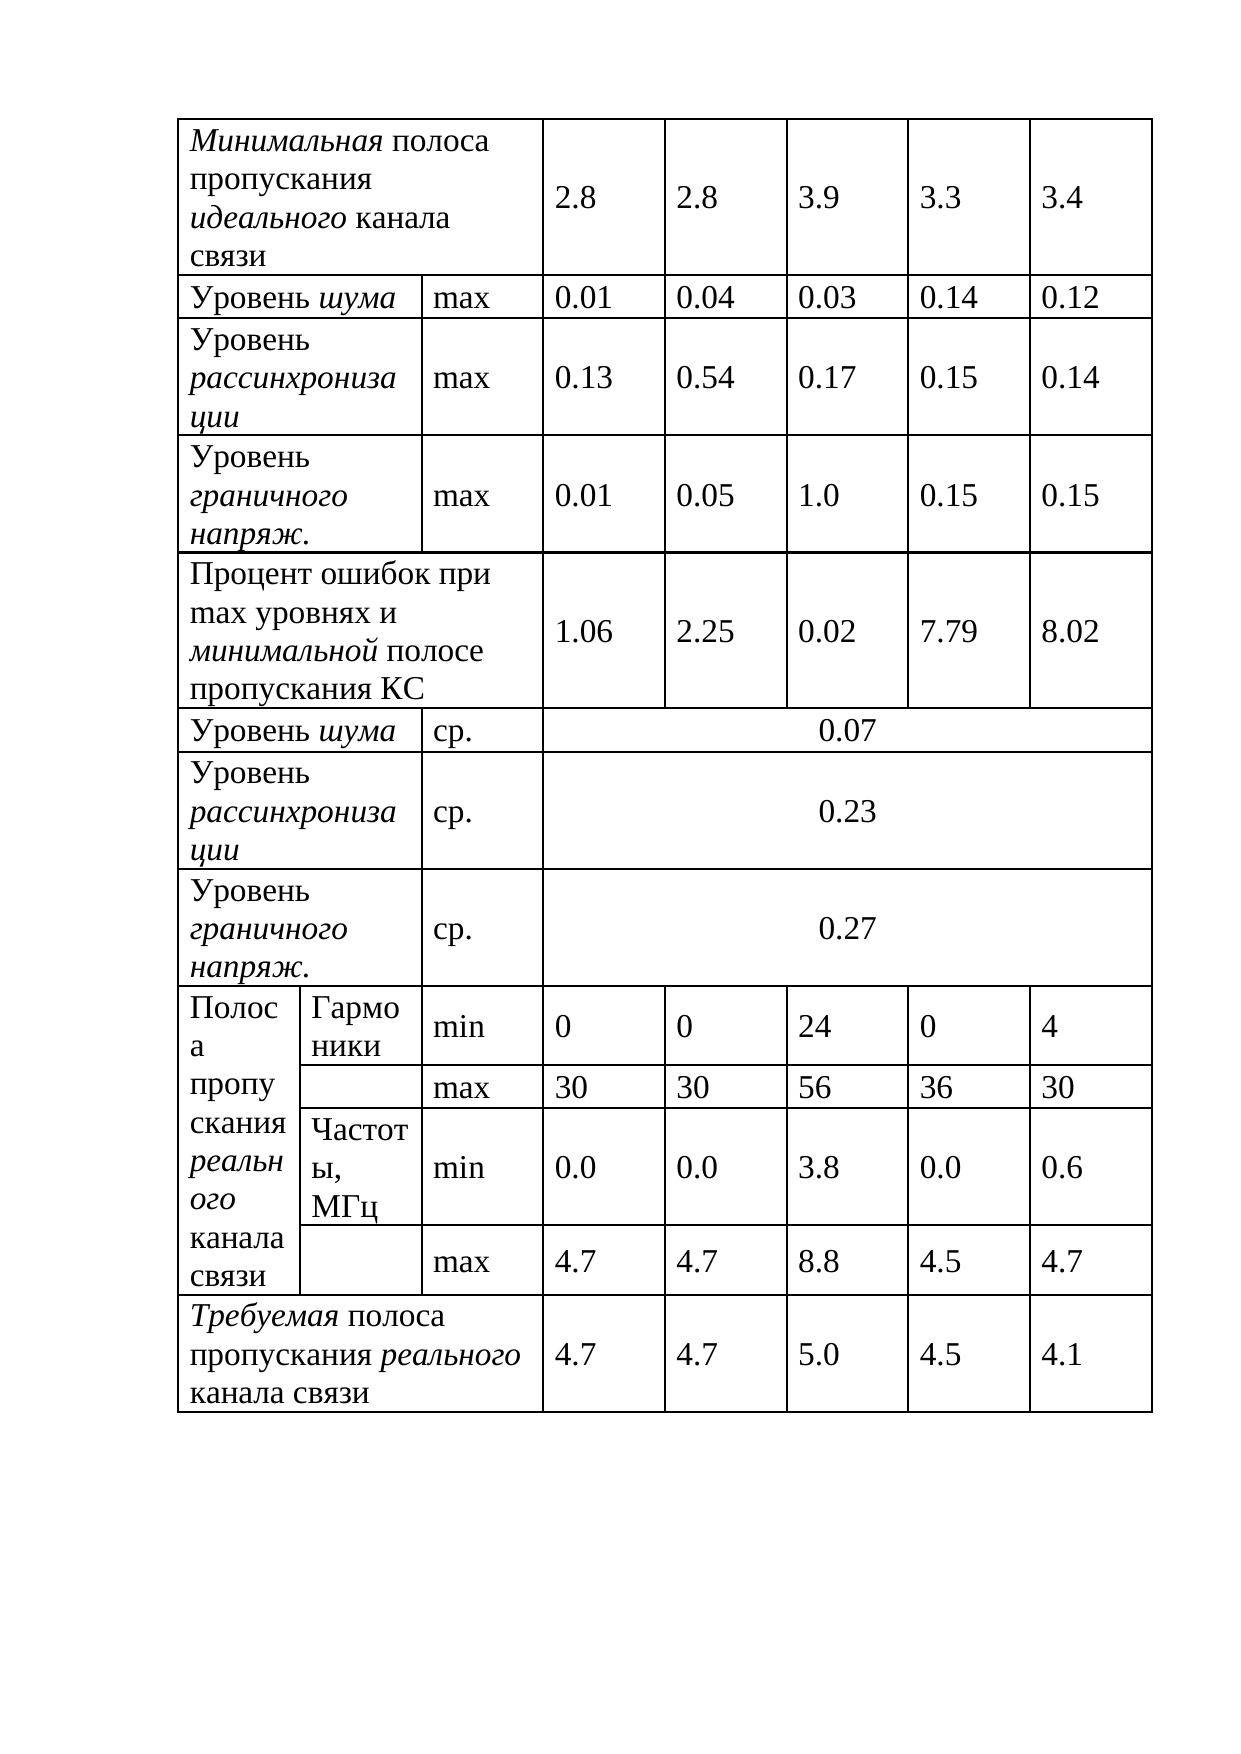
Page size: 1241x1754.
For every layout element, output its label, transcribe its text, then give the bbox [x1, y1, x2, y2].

table_cell max [423, 1226, 542, 1293]
table_cell max [423, 319, 542, 434]
table_cell Частоты, МГц [301, 1109, 421, 1224]
table_cell 0.15 [909, 436, 1029, 551]
table_cell 0.01 [544, 276, 664, 317]
table_cell 2.8 [666, 120, 786, 273]
table_cell 3.9 [788, 120, 907, 273]
table_cell 1.06 [544, 554, 664, 707]
table_cell 36 [909, 1066, 1029, 1107]
table_cell Уровень рассинхронизации [179, 319, 421, 434]
table_cell Процент ошибок при max уровнях и минимальной полосе пропускания КС [179, 554, 542, 707]
table_cell Уровень рассинхронизации [179, 753, 421, 868]
table_cell ср. [423, 753, 542, 868]
table_cell ср. [423, 870, 542, 985]
table_cell 0.02 [788, 554, 907, 707]
table_cell 8.02 [1031, 554, 1151, 707]
table_cell 0.12 [1031, 276, 1151, 317]
table_cell 5.0 [788, 1296, 907, 1411]
table_cell 30 [1031, 1066, 1151, 1107]
table_cell Уровень граничного напряж. [179, 870, 421, 985]
table_cell 0 [544, 987, 664, 1063]
table_cell [301, 1066, 421, 1107]
table_cell min [423, 1109, 542, 1224]
table_cell 4.7 [1031, 1226, 1151, 1293]
table_cell max [423, 276, 542, 317]
table_cell [301, 1226, 421, 1293]
table_cell 0.13 [544, 319, 664, 434]
table_cell 0.07 [544, 709, 1151, 751]
table_cell 7.79 [909, 554, 1029, 707]
table_cell 0.0 [544, 1109, 664, 1224]
table_cell 2.25 [666, 554, 786, 707]
table_cell 4.7 [544, 1296, 664, 1411]
table_cell Гармоники [301, 987, 421, 1063]
table_cell 4.7 [544, 1226, 664, 1293]
table_cell 0.15 [1031, 436, 1151, 551]
table_cell 4.7 [666, 1226, 786, 1293]
table_cell 0 [666, 987, 786, 1063]
table_cell ср. [423, 709, 542, 751]
table_cell 0.0 [666, 1109, 786, 1224]
table_cell 0.17 [788, 319, 907, 434]
table_cell 8.8 [788, 1226, 907, 1293]
table_cell 4.7 [666, 1296, 786, 1411]
table_cell 1.0 [788, 436, 907, 551]
table_cell 0.05 [666, 436, 786, 551]
table_cell max [423, 436, 542, 551]
table_cell 0.04 [666, 276, 786, 317]
table_cell 0.0 [909, 1109, 1029, 1224]
table_cell 56 [788, 1066, 907, 1107]
table_cell Требуемая полоса пропускания реального канала связи [179, 1296, 542, 1411]
table_cell Уровень шума [179, 709, 421, 751]
table_cell Полоса пропускания реального канала связи [179, 987, 299, 1293]
table_cell Минимальная полоса пропускания идеального канала связи [179, 120, 542, 273]
table_cell Уровень шума [179, 276, 421, 317]
table_cell 24 [788, 987, 907, 1063]
table_cell 2.8 [544, 120, 664, 273]
table_cell min [423, 987, 542, 1063]
table_cell 0.01 [544, 436, 664, 551]
table_cell 0.14 [909, 276, 1029, 317]
table_cell 30 [544, 1066, 664, 1107]
table_cell 30 [666, 1066, 786, 1107]
table_cell 4 [1031, 987, 1151, 1063]
table_cell 3.3 [909, 120, 1029, 273]
table_cell 4.5 [909, 1226, 1029, 1293]
table_cell 0.23 [544, 753, 1151, 868]
table_cell 0.27 [544, 870, 1151, 985]
table_cell 0.03 [788, 276, 907, 317]
table_cell Уровень граничного напряж. [179, 436, 421, 551]
table_cell 0.15 [909, 319, 1029, 434]
table_cell max [423, 1066, 542, 1107]
table_cell 3.4 [1031, 120, 1151, 273]
table_cell 0 [909, 987, 1029, 1063]
table_cell 0.14 [1031, 319, 1151, 434]
table_cell 3.8 [788, 1109, 907, 1224]
table_cell 0.6 [1031, 1109, 1151, 1224]
table_cell 4.5 [909, 1296, 1029, 1411]
table_cell 4.1 [1031, 1296, 1151, 1411]
table_cell 0.54 [666, 319, 786, 434]
